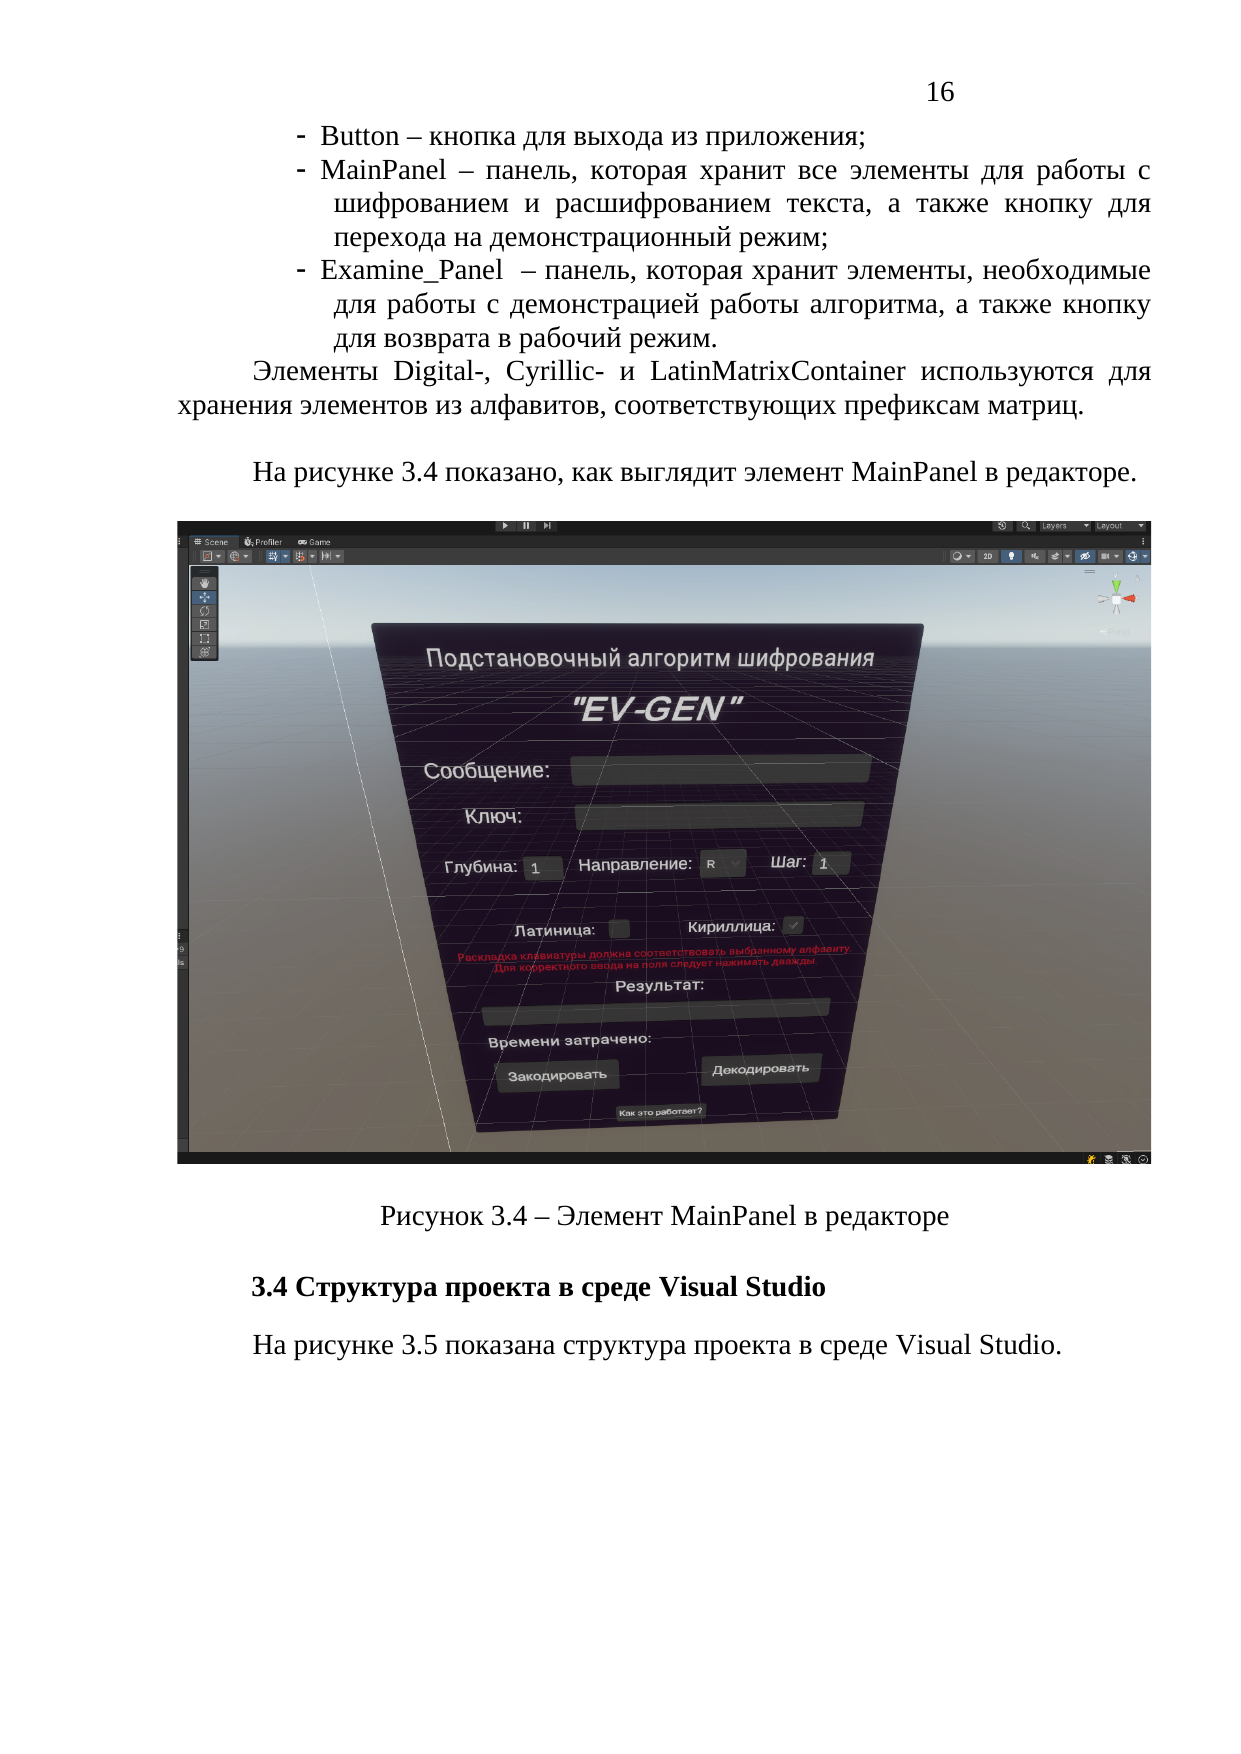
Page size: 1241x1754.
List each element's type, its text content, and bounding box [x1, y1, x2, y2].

title На рисунке 3.5 показана структура проекта в среде Visual Studio. [177, 1327, 1152, 1361]
title На рисунке 3.4 показано, как выглядит элемент MainPanel в редакторе. [177, 454, 1152, 487]
picture [177, 521, 1152, 1164]
title Examine_Panel – панель, которая хранит элементы, необходимые для работы с демонстрацией работы алгоритма, а также кнопку для возврата в рабочий режим. [296, 252, 1152, 353]
title Рисунок 3.4 – Элемент MainPanel в редакторе [177, 1198, 1152, 1231]
subtitle Структура проекта в среде Visual Studio [177, 1269, 1152, 1302]
title Button – кнопка для выхода из приложения; [296, 118, 1152, 152]
title MainPanel – панель, которая хранит все элементы для работы с шифрованием и расшифрованием текста, а также кнопку для перехода на демонстрационный режим; [296, 152, 1152, 252]
title Элементы Digital-, Cyrillic- и LatinMatrixContainer используются для хранения элементов из алфавитов, соответствующих префиксам матриц. [177, 353, 1152, 420]
